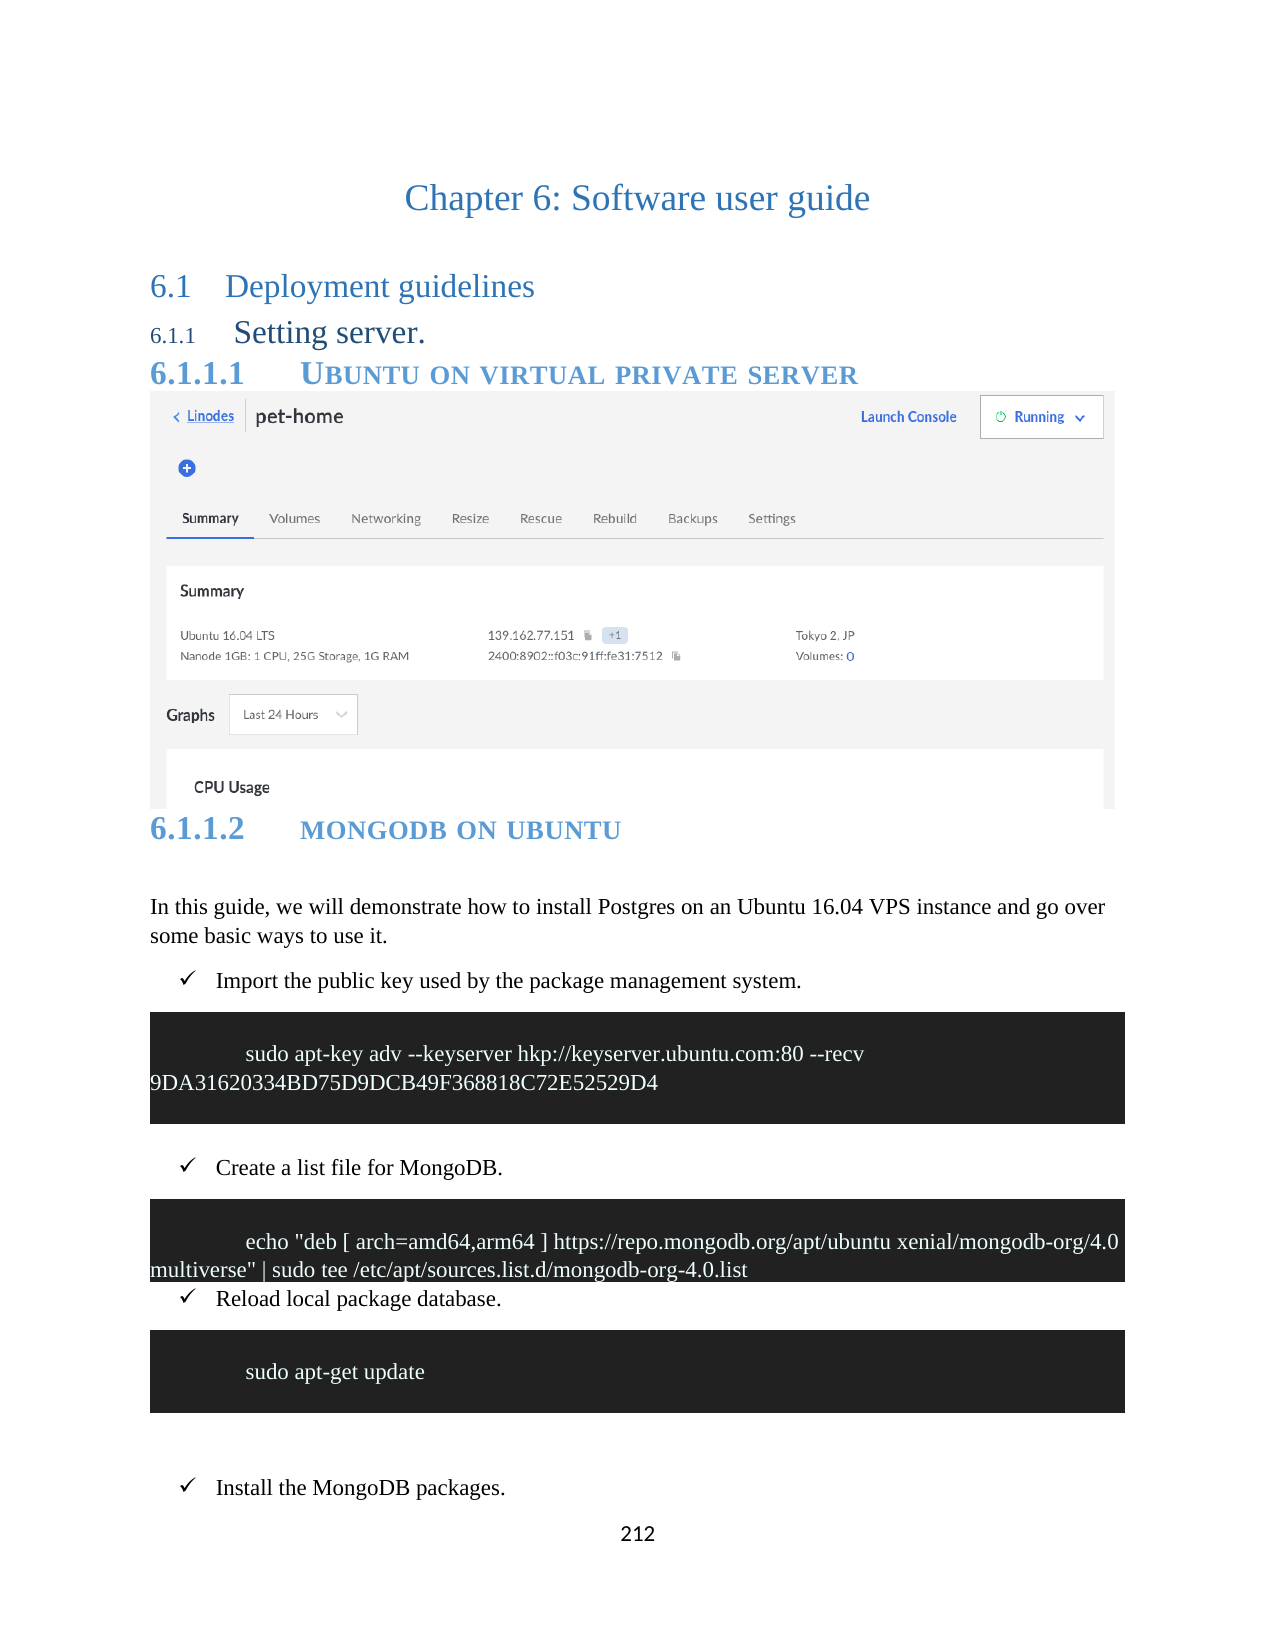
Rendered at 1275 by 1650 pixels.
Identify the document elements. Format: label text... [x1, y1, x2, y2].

text sudo apt-key adv --keyserver hkp://keyserver.ubuntu.com:80 --recv 9DA31620334BD75D9DCB49F368818C72E52529D4 [150, 1040, 1125, 1095]
text In this guide, we will demonstrate how to install Postgres on an Ubuntu 16.04 VPS instance and go over some basic ways to use it. [150, 893, 1125, 948]
text sudo apt-get update [150, 1358, 1125, 1384]
list Install the MongoDB packages. [178, 1474, 1125, 1500]
list Create a list file for MongoDB. [178, 1154, 1125, 1181]
subtitle Setting server. [150, 312, 1125, 351]
text echo "deb [ arch=amd64,arm64 ] https://repo.mongodb.org/apt/ubuntu xenial/mongodb-org/4.0 multiverse" | sudo tee /etc/apt/sources.list.d/mongodb-org-4.0.list [150, 1228, 1125, 1282]
list mongodb on ubuntu [150, 808, 1125, 846]
list Import the public key used by the package management system. [178, 967, 1125, 993]
picture [150, 391, 1115, 809]
list Reload local package database. [178, 1284, 1125, 1311]
subtitle Chapter 6: Software user guide [150, 175, 1125, 218]
list Ubuntu on virtual private server [150, 353, 1125, 392]
subtitle Deployment guidelines [150, 267, 1125, 305]
